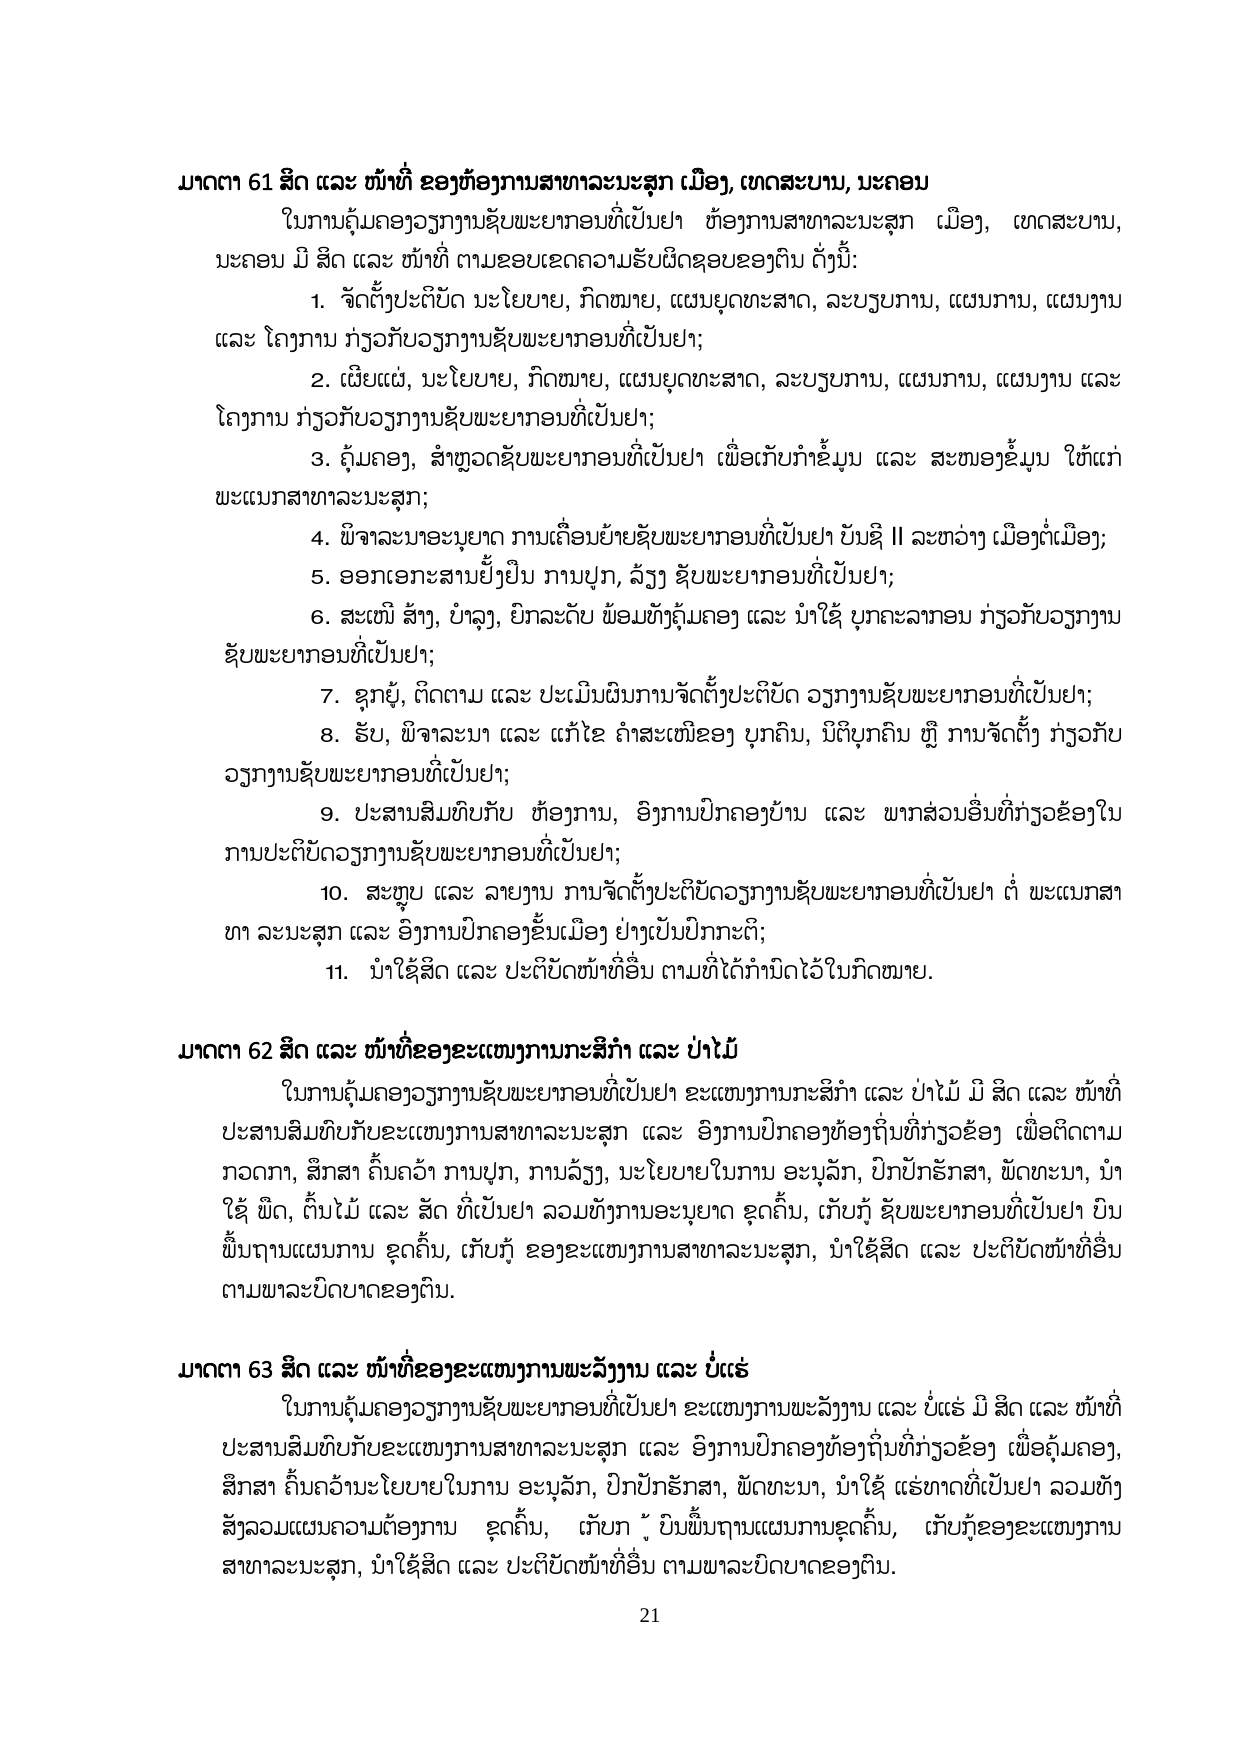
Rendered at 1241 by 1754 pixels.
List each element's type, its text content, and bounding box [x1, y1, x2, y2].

list ສະຫຼຸບ ແລະ ລາຍງານ ການຈັດຕັ້ງປະຕິບັດວຽກງານຊັບພະຍາກອນທີ່ເປັນຢາ ຕໍ່ ພະແນກສາທາ ລະນະສຸກ ແລະ ອົງການປົກຄອງຂັ້ນເມືອງ ຢ່າງເປັນປົກກະຕິ; [224, 873, 1122, 952]
text ໃນການຄຸ້ມຄອງວຽກງານຊັບພະຍາກອນທີ່ເປັນຢາ ຂະແໜງການພະລັງງານ ແລະ ບໍ່ແຮ່ ມີ ສິດ ແລະ ໜ້າທີ່ປະສານສົມທົບກັບຂະແໜງການສາທາລະນະສຸກ ແລະ ອົງການປົກຄອງທ້ອງຖິ່ນທີ່ກ່ຽວຂ້ອງ ເພື່ອຄຸ້ມຄອງ, ສຶກສາ ຄົ້ນຄວ້ານະໂຍບາຍໃນການ ອະນຸລັກ, ປົກປັກຮັກສາ, ພັດທະນາ, ນໍາໃຊ້ ແຮ່ທາດທີ່ເປັນຢາ ລວມທັງສັງລວມແຜນຄວາມຕ້ອງການ ຂຸດຄົ້ນ, ເກັບກູ້ ບົນພື້ນຖານເເຜນການຂຸດຄົ້ນ, ເກັບກູ້ຂອງຂະແໜງການສາທາລະນະສຸກ, ນຳໃຊ້ສິດ ແລະ ປະຕິບັດໜ້າທີ່ອື່ນ ຕາມພາລະບົດບາດຂອງຕົນ. [222, 1389, 1122, 1587]
list ຄຸ້ມຄອງ, ສໍາຫຼວດຊັບພະຍາກອນທີ່ເປັນຢາ ເພື່ອເກັບກຳຂໍ້ມູນ ແລະ ສະໜອງຂໍ້ມູນ ໃຫ້ແກ່ ພະແນກສາທາລະນະສຸກ; [215, 439, 1122, 518]
list ປະສານສົມທົບກັບ ຫ້ອງການ, ອົງການປົກຄອງບ້ານ ແລະ ພາກສ່ວນອື່ນທີ່ກ່ຽວຂ້ອງໃນການປະຕິບັດວຽກງານຊັບພະຍາກອນທີ່ເປັນຢາ; [224, 794, 1122, 873]
list ຊຸກຍູ້, ຕິດຕາມ ແລະ ປະເມີນຜົນການຈັດຕັ້ງປະຕິບັດ ວຽກງານຊັບພະຍາກອນທີ່ເປັນຢາ; [224, 676, 1122, 715]
list ສະເໜີ ສ້າງ, ບໍາລຸງ, ຍົກລະດັບ ພ້ອມທັງຄຸ້ມຄອງ ແລະ ນໍາໃຊ້ ບຸກຄະລາກອນ ກ່ຽວກັບວຽກງານຊັບພະຍາກອນທີ່ເປັນຢາ; [224, 597, 1122, 676]
text ມາດຕາ 61 ສິດ ແລະ ໜ້າທີ່ ຂອງຫ້ອງການ​ສາທາລະນະ​ສຸກ ເມືອງ, ເທດສະບານ, ນະຄອນ [177, 162, 1122, 202]
text ໃນການຄຸ້ມຄອງວຽກງານຊັບພະຍາກອນທີ່ເປັນຢາ ຫ້ອງການສາທາລະນະສຸກ ເມືອງ, ເທດສະບານ, ນະຄອນ ມີ ສິດ ແລະ ໜ້າທີ່ ຕາມຂອບເຂດຄວາມຮັບຜິດຊອບຂອງຕົນ ດັ່ງນີ້: [215, 202, 1122, 281]
list ພິຈາລະນາອະນຸຍາດ ການເຄືິ່ອນຍ້າຍຊັບພະຍາກອນທີ່ເປັນຢາ ບັນຊີ II ລະຫວ່າງ ເມືອງຕໍ່ເມືອງ; [215, 518, 1122, 557]
list ຮັບ, ພິຈາລະນາ ແລະ ແກ້ໄຂ ຄໍາສະເໜີຂອງ ບຸກຄົນ, ນິຕິບຸກຄົນ ຫຼື ການຈັດຕັ້ງ ກ່ຽວກັບ ວຽກງານຊັບພະຍາກອນທີ່ເປັນຢາ; [224, 715, 1122, 794]
list ຈັດຕັ້ງປະຕິບັດ ນະໂຍບາຍ, ກົດໝາຍ, ແຜນຍຸດທະສາດ, ລະບຽບການ, ແຜນການ, ແຜນງານ ແລະ ໂຄງການ ກ່ຽວກັບວຽກງານຊັບພະຍາກອນທີ່ເປັນຢາ; [215, 281, 1122, 360]
text ໃນການຄຸ້ມຄອງວຽກງານຊັບພະຍາກອນທີ່ເປັນຢາ ຂະແໜງການກະສິກໍາ ແລະ ປ່າໄມ້ ມີ ສິດ ແລະ ໜ້າທີ່ ປະສານສົມທົບກັບຂະເເໜງການສາທາລະນະສຸກ ແລະ ອົງການປົກຄອງທ້ອງຖິ່ນທີ່ກ່ຽວຂ້ອງ ເພື່ອຕິດຕາມ ກວດກາ, ສຶກສາ ຄົ້ນຄວ້າ ການປູກ, ການລ້ຽງ, ນະໂຍບາຍໃນການ ອະນຸລັກ, ປົກປັກຮັກສາ, ພັດທະນາ, ນໍາໃຊ້ ພືດ, ຕົ້ນໄມ້ ແລະ ສັດ ທີ່ເປັນຢາ ລວມທັງການອະນຸຍາດ ຂຸດຄົ້ນ, ເກັບກູ້ ຊັບພະຍາກອນທີ່ເປັນຢາ ບົນພື້ນຖານແຜນການ ຂຸດຄົ້ນ, ເກັບກູ້ ຂອງຂະແໜງການສາທາລະນະສຸກ, ນຳໃຊ້ສິດ ແລະ ປະຕິບັດໜ້າທີ່ອື່ນ ຕາມພາລະບົດບາດຂອງຕົນ. [222, 1074, 1122, 1311]
text ມາດຕາ 63 ສິດ ແລະ ໜ້າທີ່ຂອງຂະແໜງການພະລັງງານ ແລະ ບໍ່ເເຮ່ [177, 1350, 1122, 1389]
list ເຜີຍແຜ່, ນະໂຍບາຍ, ກົດໝາຍ, ແຜນຍຸດທະສາດ, ລະບຽບການ, ແຜນການ, ແຜນງານ ແລະ ໂຄງການ ກ່ຽວກັບວຽກງານຊັບພະຍາກອນທີ່ເປັນຢາ; [215, 360, 1122, 439]
list ນໍາໃຊ້ສິດ ແລະ ປະຕິບັດໜ້າທີ່ອື່ນ ຕາມທີ່ໄດ້ກໍານົດໄວ້ໃນກົດໝາຍ. [325, 952, 1122, 992]
list ອອກເອກະສານຢັ້ງຢືນ ການປູກ, ລ້ຽງ ຊັບພະຍາກອນທີ່ເປັນຢາ; [310, 557, 1122, 597]
text ມາດຕາ 62 ສິດ ແລະ ໜ້າທີ່ຂອງຂະເເໜງການກະສິກໍາ ແລະ ປ່າໄມ້ [177, 1031, 1122, 1071]
